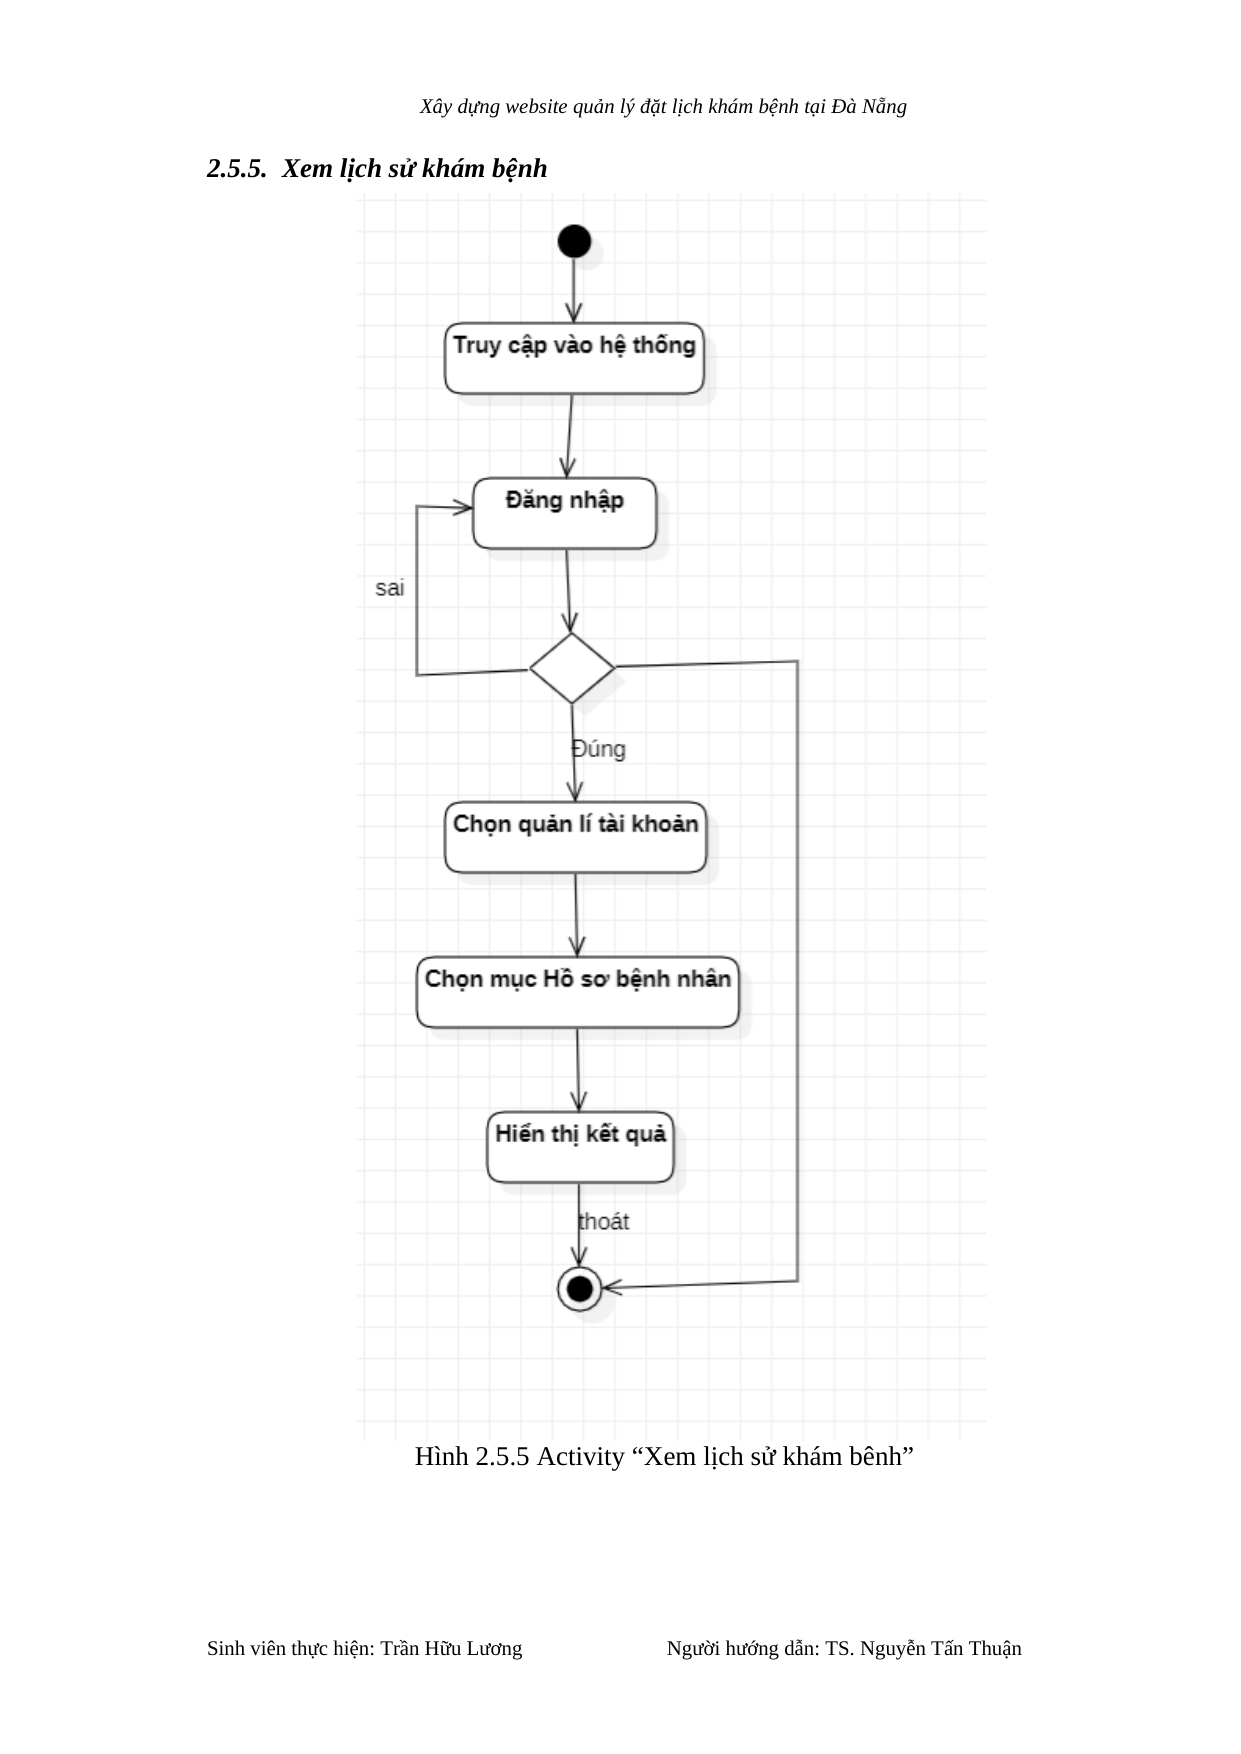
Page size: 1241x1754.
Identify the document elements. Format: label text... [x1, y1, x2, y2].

text Hình 2.5.5 Activity “Xem lịch sử khám bênh” [207, 1440, 1122, 1471]
picture [356, 193, 987, 1441]
list Xem lịch sử khám bệnh [207, 153, 1122, 184]
